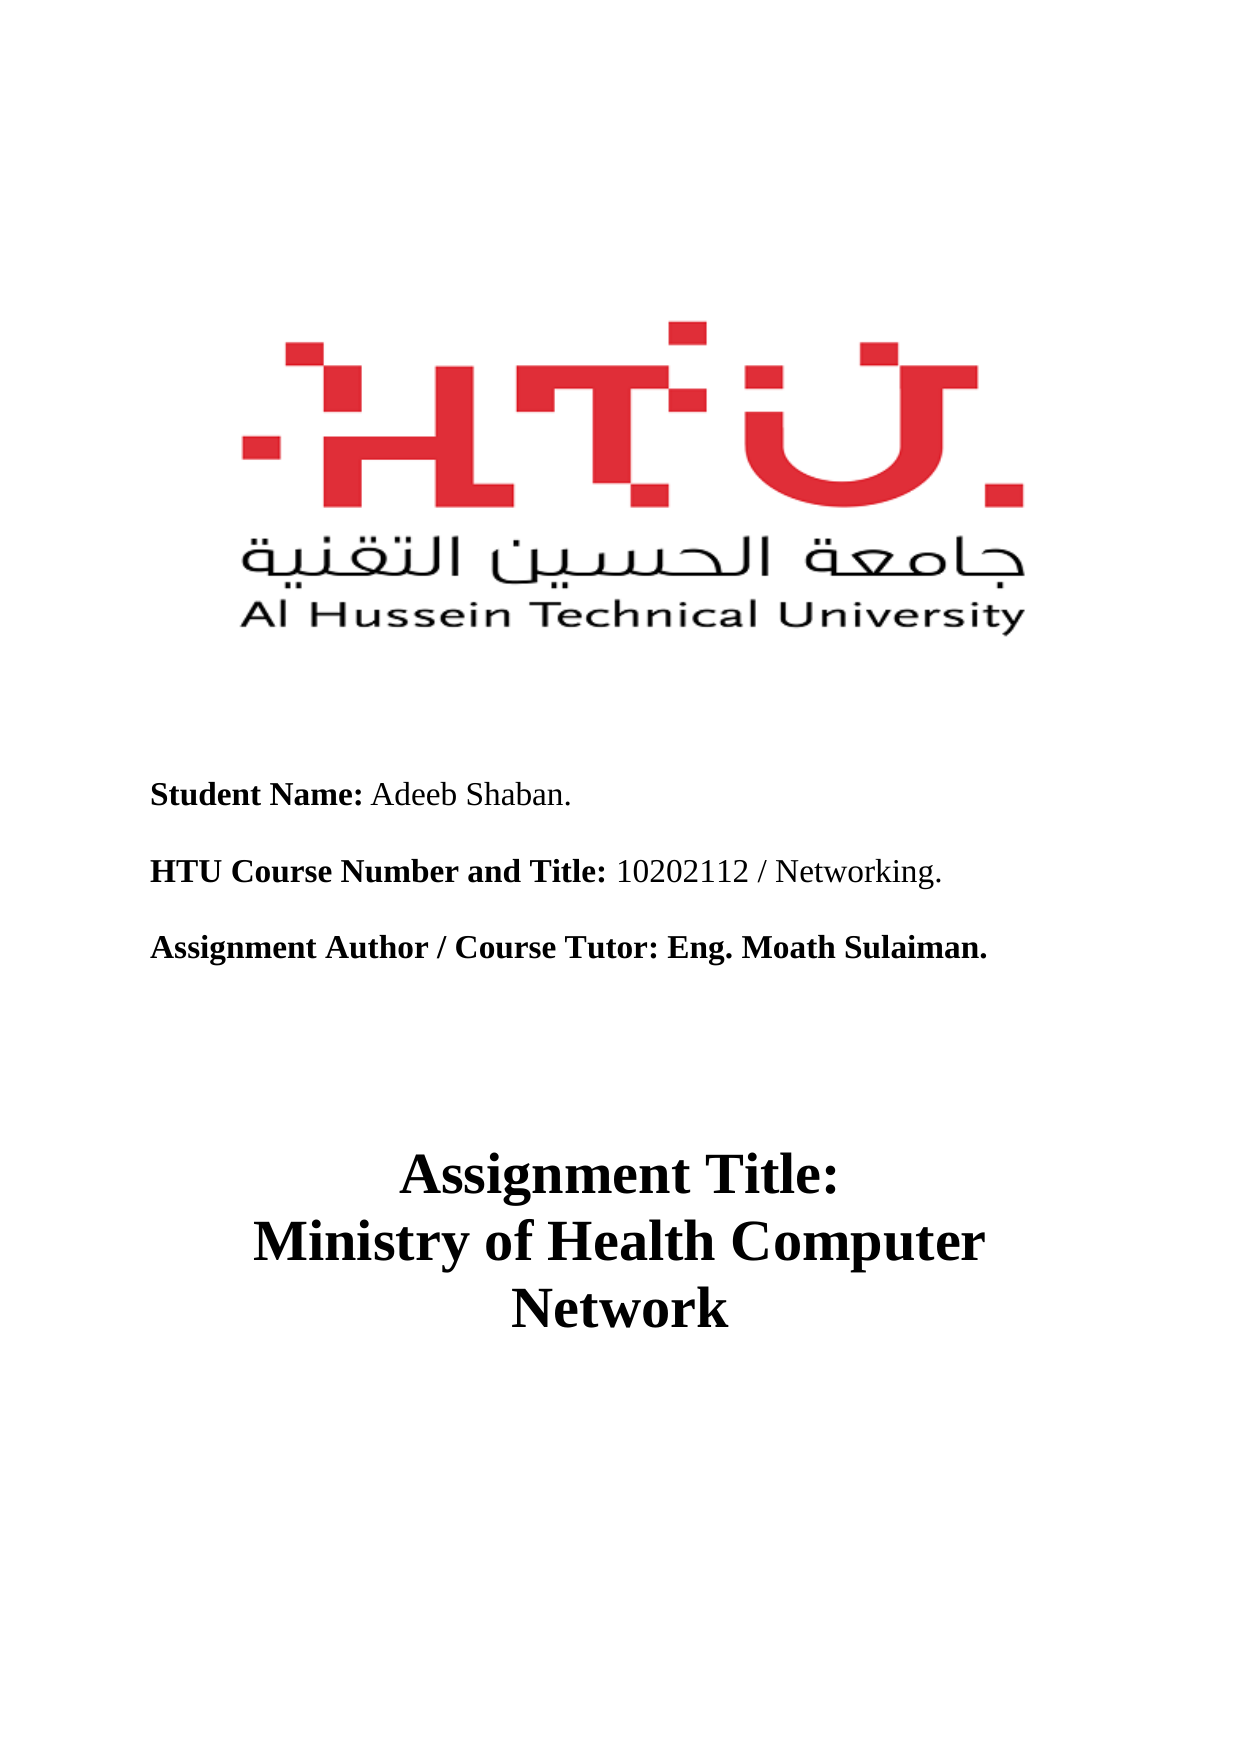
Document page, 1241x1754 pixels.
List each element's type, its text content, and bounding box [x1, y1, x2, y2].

text HTU Course Number and Title: 10202112 / Networking. [150, 851, 1090, 889]
text Assignment Author / Course Tutor: Eng. Moath Sulaiman. [150, 928, 1090, 966]
text Student Name: Adeeb Shaban. [150, 774, 1090, 813]
text Ministry of Health Computer Network [150, 1206, 1090, 1340]
picture [150, 150, 1115, 737]
text Assignment Title: [150, 1139, 1090, 1206]
